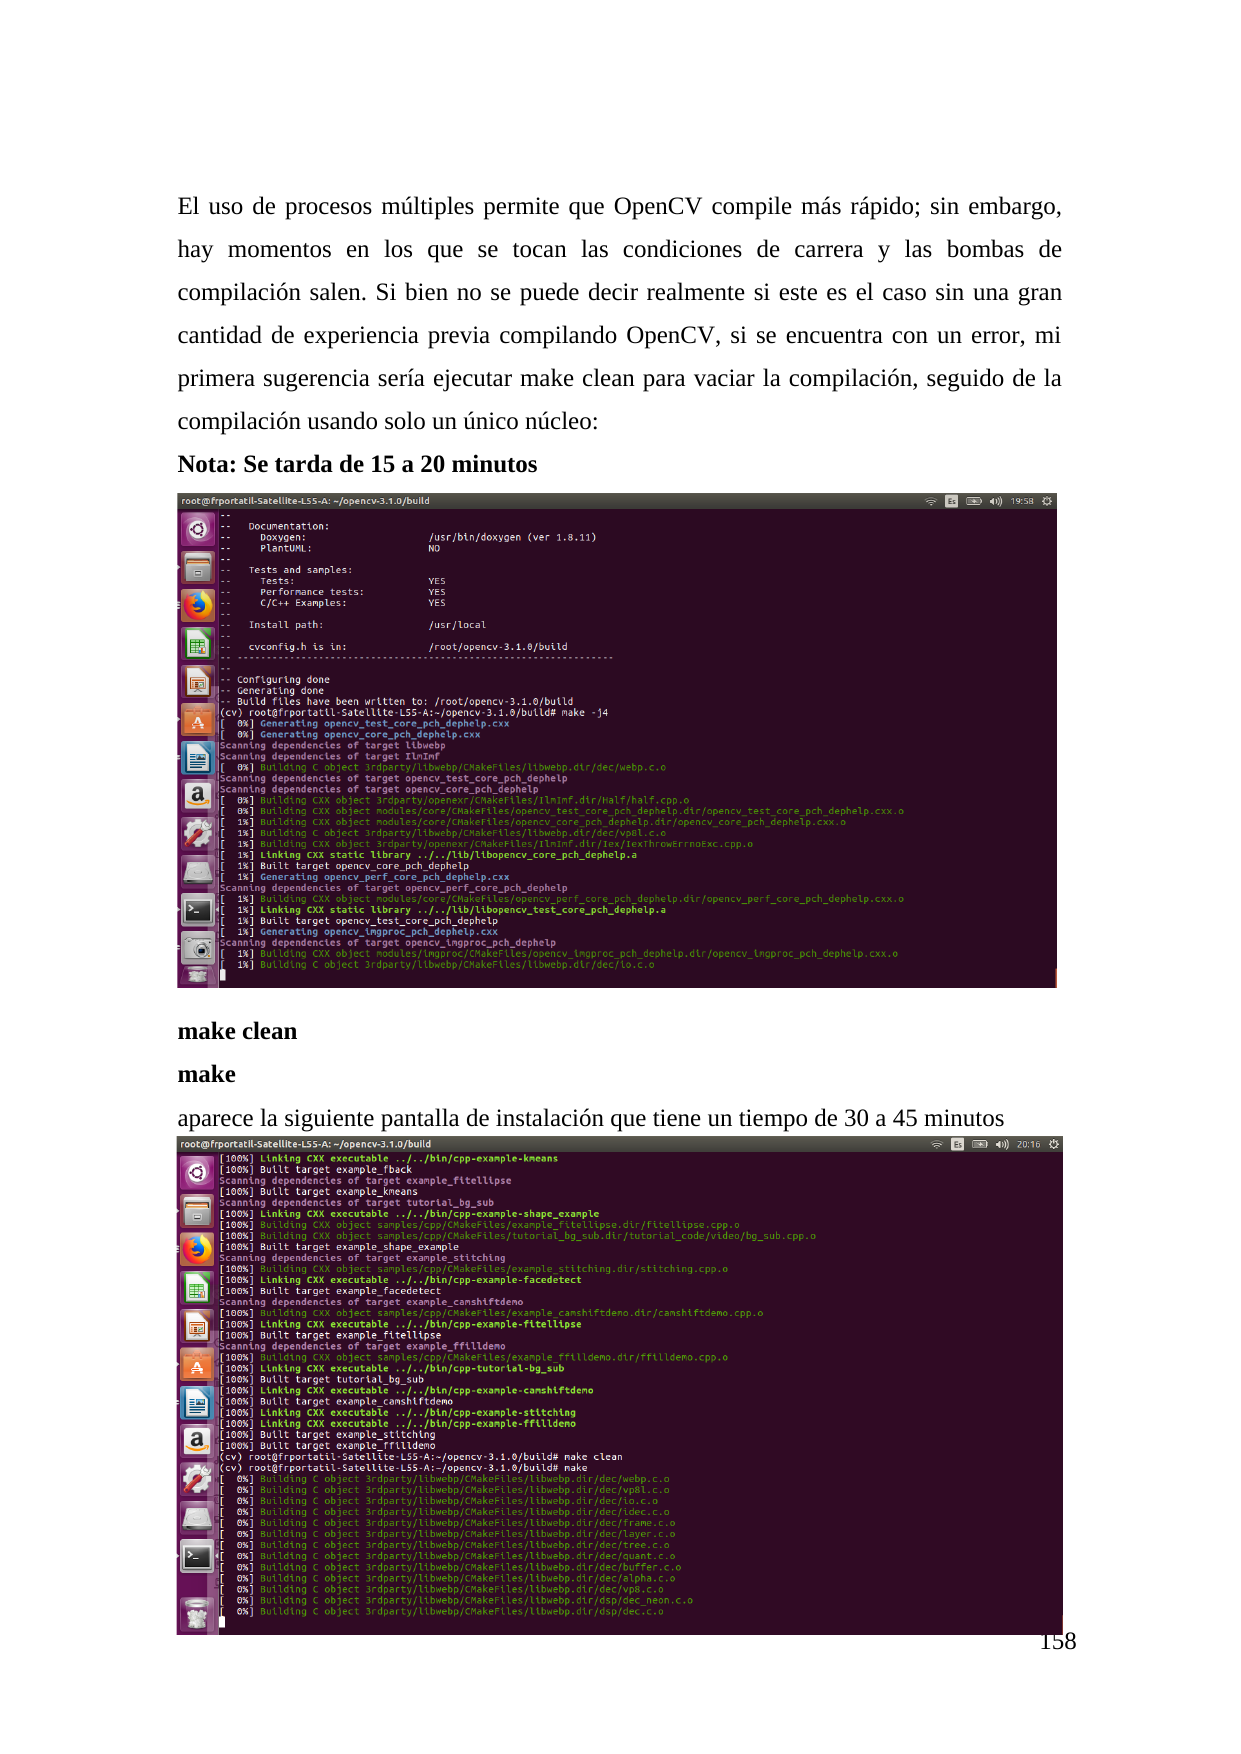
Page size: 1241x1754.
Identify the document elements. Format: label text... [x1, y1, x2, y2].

picture [177, 493, 1057, 988]
picture [176, 1136, 1063, 1635]
text El uso de procesos múltiples permite que OpenCV compile más rápido; sin embargo, hay momentos en los que se tocan las condiciones de carrera y las bombas de compilación salen. Si bien no se puede decir realmente si este es el caso sin una gran cantidad de experiencia previa compilando OpenCV, si se encuentra con un error, mi primera sugerencia sería ejecutar make clean para vaciar la compilación, seguido de la compilación usando solo un único núcleo: [177, 191, 1063, 435]
text aparece la siguiente pantalla de instalación que tiene un tiempo de 30 a 45 minutos [177, 1103, 1063, 1131]
text make [177, 1059, 1063, 1088]
text Nota: Se tarda de 15 a 20 minutos [177, 449, 1063, 478]
